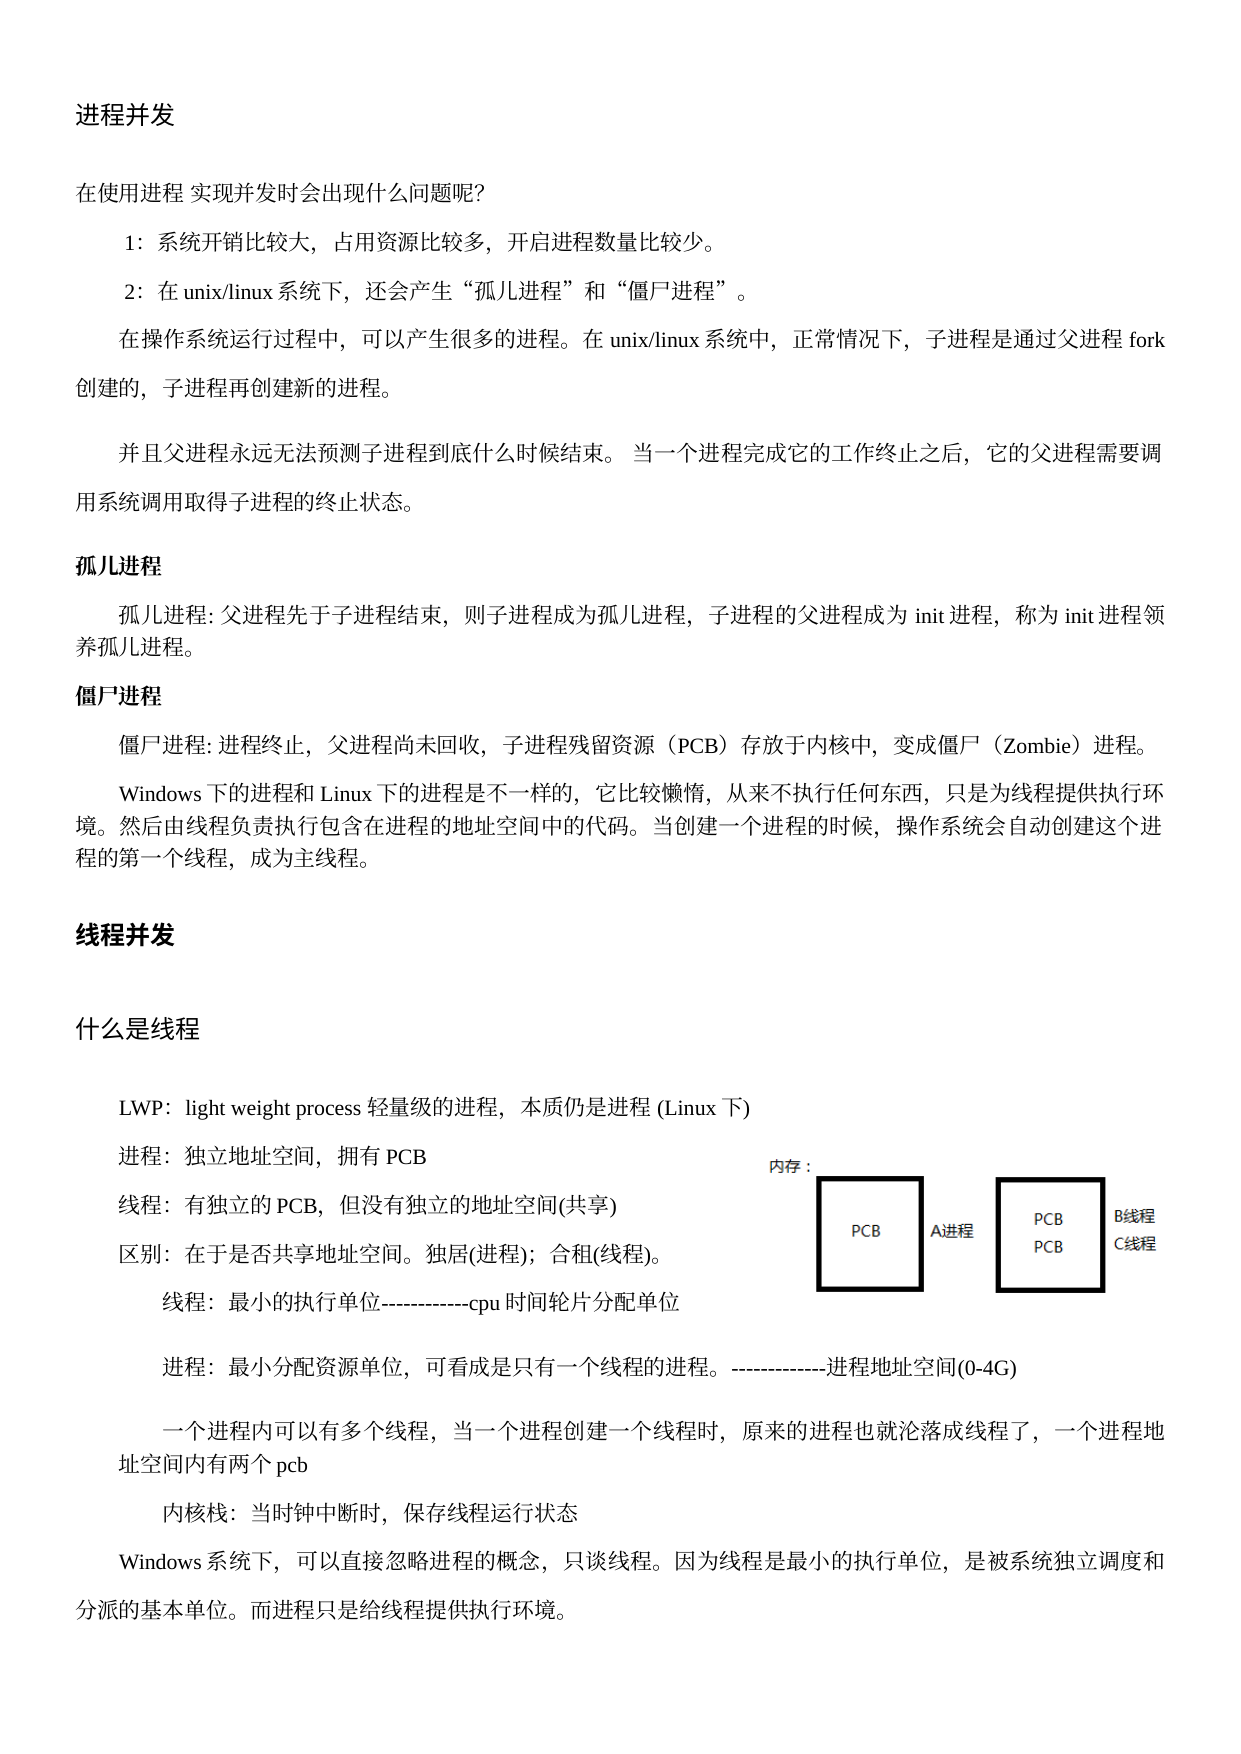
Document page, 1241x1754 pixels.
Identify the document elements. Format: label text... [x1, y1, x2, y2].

text LWP：light weight process 轻量级的进程，本质仍是进程 (Linux下) [75, 1090, 1165, 1123]
text 孤儿进程 [75, 549, 1165, 581]
text 并且父进程永远无法预测子进程到底什么时候结束。 当一个进程完成它的工作终止之后，它的父进程需要调用系统调用取得子进程的终止状态。 [75, 435, 1165, 517]
text 1：系统开销比较大，占用资源比较多，开启进程数量比较少。 [75, 225, 1165, 257]
text 进程并发 [75, 81, 1165, 146]
text 一个进程内可以有多个线程，当一个进程创建一个线程时，原来的进程也就沦落成线程了，一个进程地址空间内有两个pcb [119, 1414, 1165, 1479]
text Windows系统下，可以直接忽略进程的概念，只谈线程。因为线程是最小的执行单位，是被系统独立调度和分派的基本单位。而进程只是给线程提供执行环境。 [75, 1544, 1165, 1625]
text 孤儿进程: 父进程先于子进程结束，则子进程成为孤儿进程，子进程的父进程成为init进程，称为init进程领养孤儿进程。 [75, 597, 1165, 662]
text 僵尸进程 [75, 679, 1165, 711]
text 2：在unix/linux系统下，还会产生“孤儿进程”和“僵尸进程”。 [75, 273, 1165, 306]
text 进程：最小分配资源单位，可看成是只有一个线程的进程。-------------进程地址空间(0-4G) [119, 1349, 1165, 1382]
text 线程：最小的执行单位------------cpu时间轮片分配单位 [75, 1285, 753, 1318]
subtitle 线程并发 [75, 901, 1165, 966]
text 线程：有独立的PCB，但没有独立的地址空间(共享) [75, 1188, 753, 1220]
text 僵尸进程: 进程终止，父进程尚未回收，子进程残留资源（PCB）存放于内核中，变成僵尸（Zombie）进程。 [75, 727, 1165, 760]
text 内核栈：当时钟中断时，保存线程运行状态 [119, 1495, 1165, 1528]
picture [753, 1141, 1174, 1327]
text 在使用进程 实现并发时会出现什么问题呢？ [75, 176, 1165, 208]
text Windows下的进程和Linux下的进程是不一样的，它比较懒惰，从来不执行任何东西，只是为线程提供执行环境。然后由线程负责执行包含在进程的地址空间中的代码。当创建一个进程的时候，操作系统会自动创建这个进程的第一个线程，成为主线程。 [75, 776, 1165, 874]
text 区别：在于是否共享地址空间。独居(进程)；合租(线程)。 [75, 1236, 753, 1269]
text 在操作系统运行过程中，可以产生很多的进程。在unix/linux系统中，正常情况下，子进程是通过父进程fork创建的，子进程再创建新的进程。 [75, 322, 1165, 403]
text 进程：独立地址空间，拥有PCB [75, 1139, 1165, 1171]
text 什么是线程 [75, 995, 1165, 1060]
